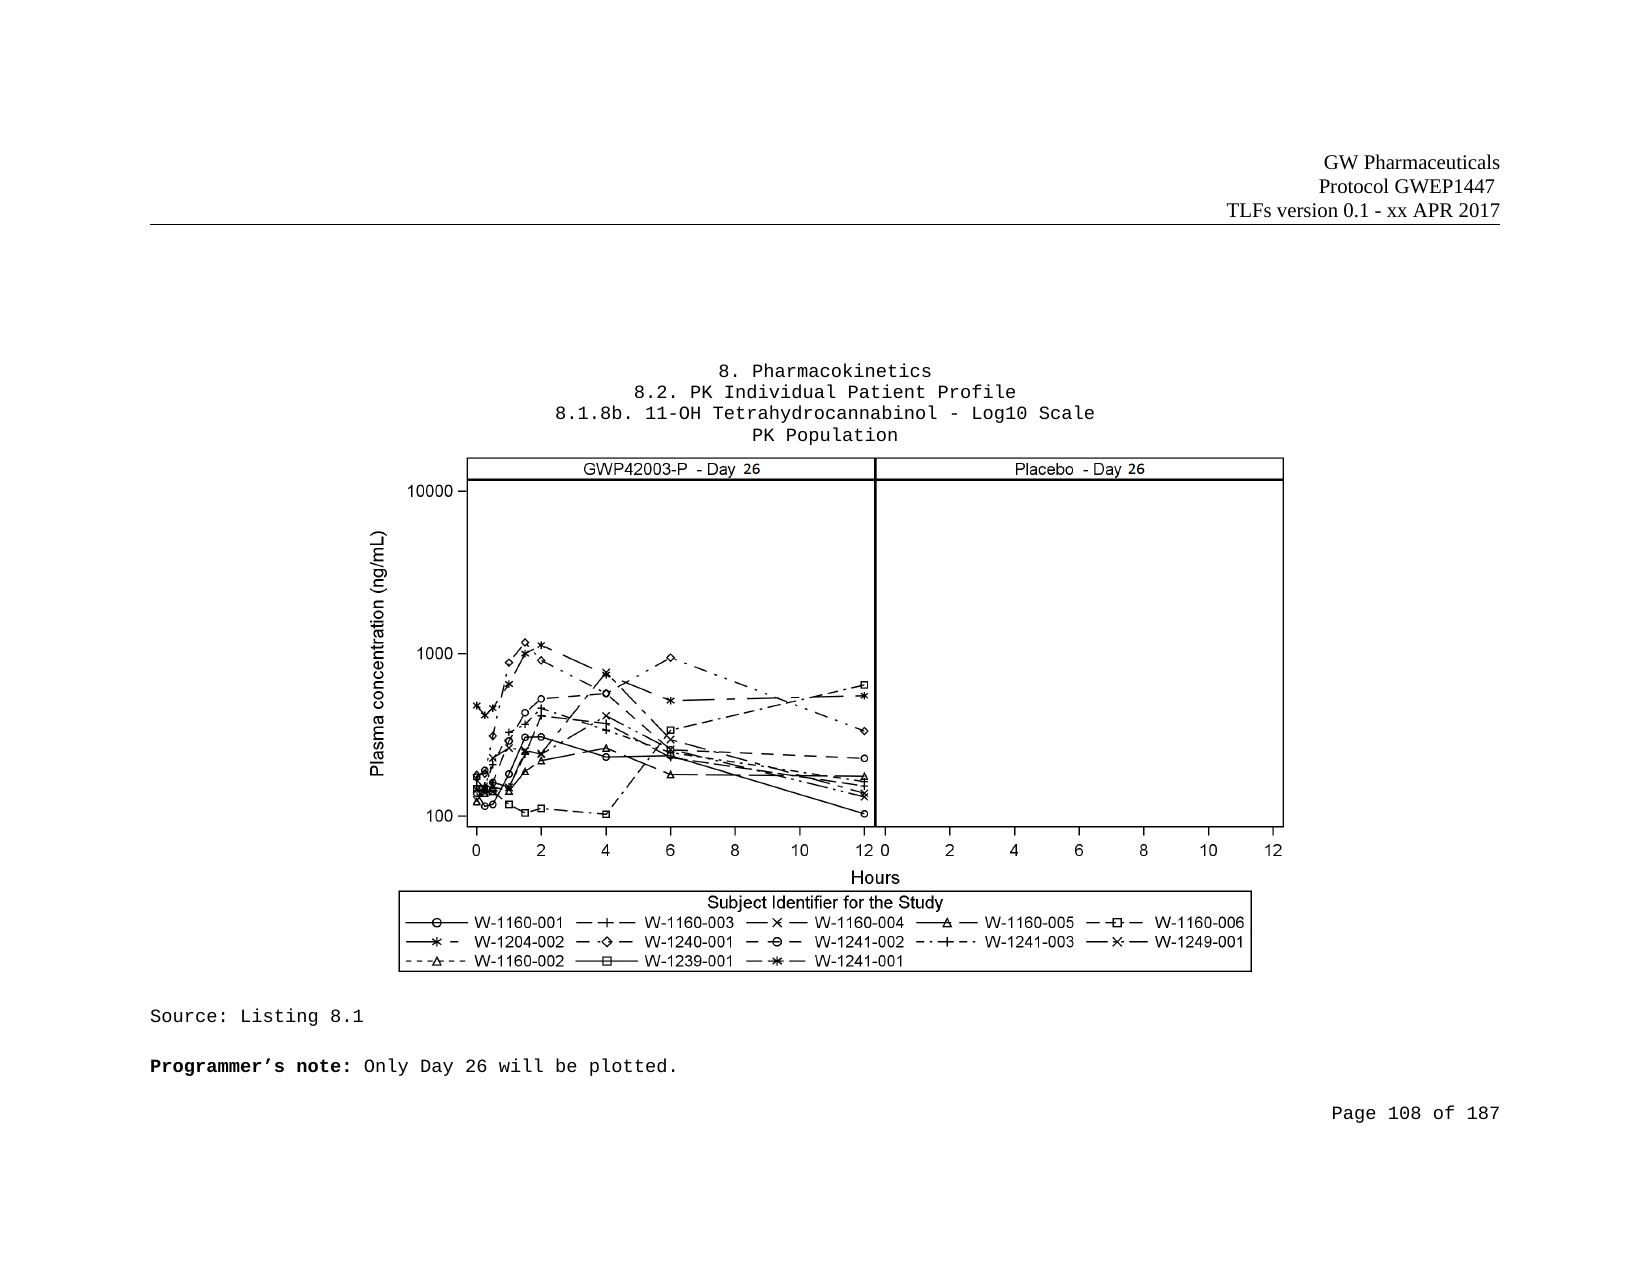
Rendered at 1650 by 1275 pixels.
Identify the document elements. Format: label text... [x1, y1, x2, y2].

text 8.1.8b. 11-OH Tetrahydrocannabinol - Log10 Scale [150, 404, 1500, 425]
text 8. Pharmacokinetics [150, 362, 1500, 383]
text 8.2. PK Individual Patient Profile [150, 383, 1500, 404]
text PK Population [150, 425, 1500, 447]
picture [355, 446, 1295, 983]
text Programmer’s note: Only Day 26 will be plotted. [364, 1057, 1500, 1078]
text Source: Listing 8.1 [150, 1007, 1500, 1028]
